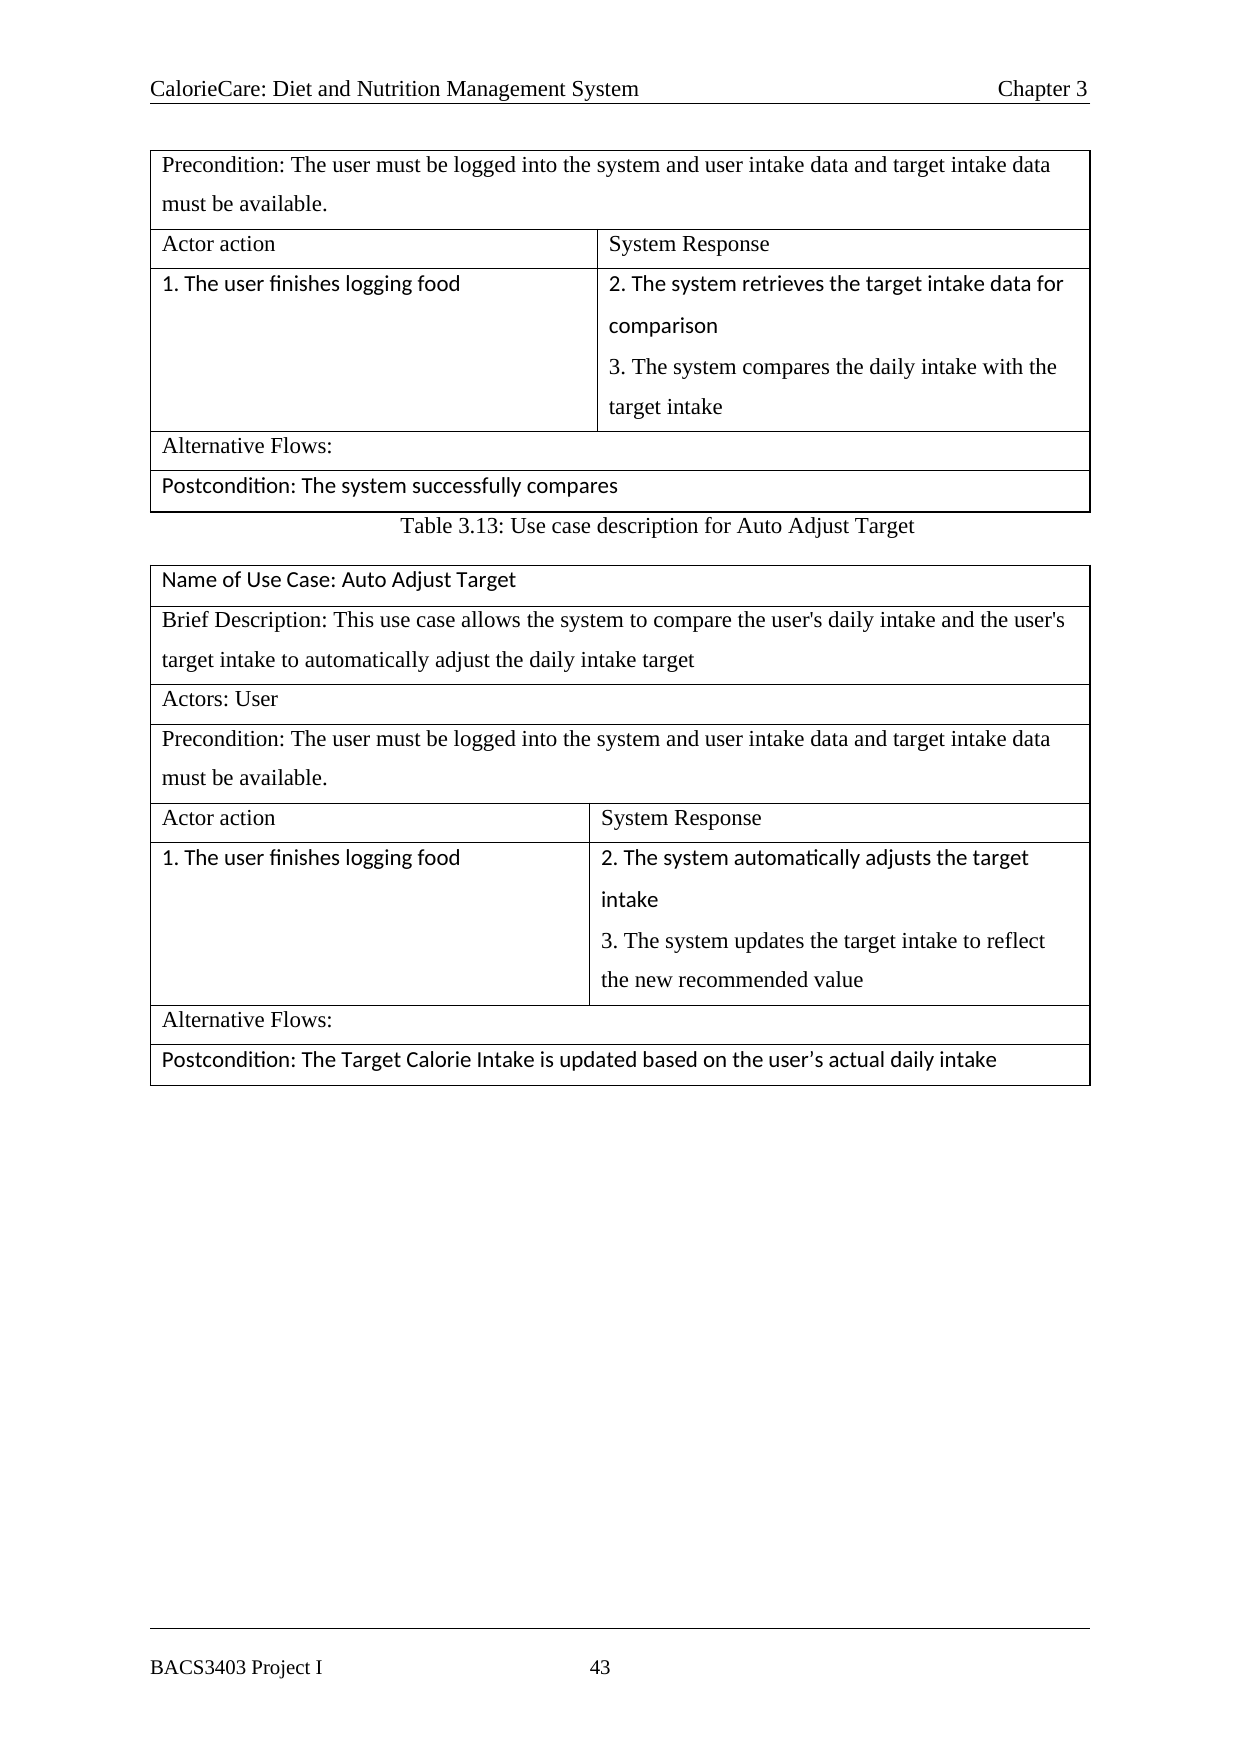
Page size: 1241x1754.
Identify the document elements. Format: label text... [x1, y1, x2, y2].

text Table 3.13: Use case description for Auto Adjust Target [225, 513, 1090, 539]
table_cell System Response [598, 230, 1089, 268]
table_cell Actors: User [151, 685, 1089, 724]
table_cell Precondition: The user must be logged into the system and user intake data and target intake data must be available. [151, 725, 1089, 803]
table_cell 1. The user finishes logging food [151, 269, 597, 431]
table_cell 2. The system automatically adjusts the target intake 3. The system updates the target intake to reflect the new recommended value [590, 843, 1089, 1005]
table_cell Postcondition: The Target Calorie Intake is updated based on the user’s actual daily intake [151, 1045, 1089, 1085]
table_header Name of Use Case: Auto Adjust Target [151, 566, 1089, 606]
table_cell 1. The user finishes logging food [151, 843, 589, 1005]
table_cell Brief Description: This use case allows the system to compare the user's daily intake and the user's target intake to automatically adjust the daily intake target [151, 607, 1089, 684]
table_cell Actor action [151, 804, 589, 842]
table_cell 2. The system retrieves the target intake data for comparison 3. The system compares the daily intake with the target intake [598, 269, 1089, 431]
table_cell System Response [590, 804, 1089, 842]
table_cell Alternative Flows: [151, 432, 1089, 470]
table_cell Postcondition: The system successfully compares [151, 471, 1089, 511]
table_cell Precondition: The user must be logged into the system and user intake data and target intake data must be available. [151, 151, 1089, 229]
table_cell Alternative Flows: [151, 1006, 1089, 1044]
table_cell Actor action [151, 230, 597, 268]
